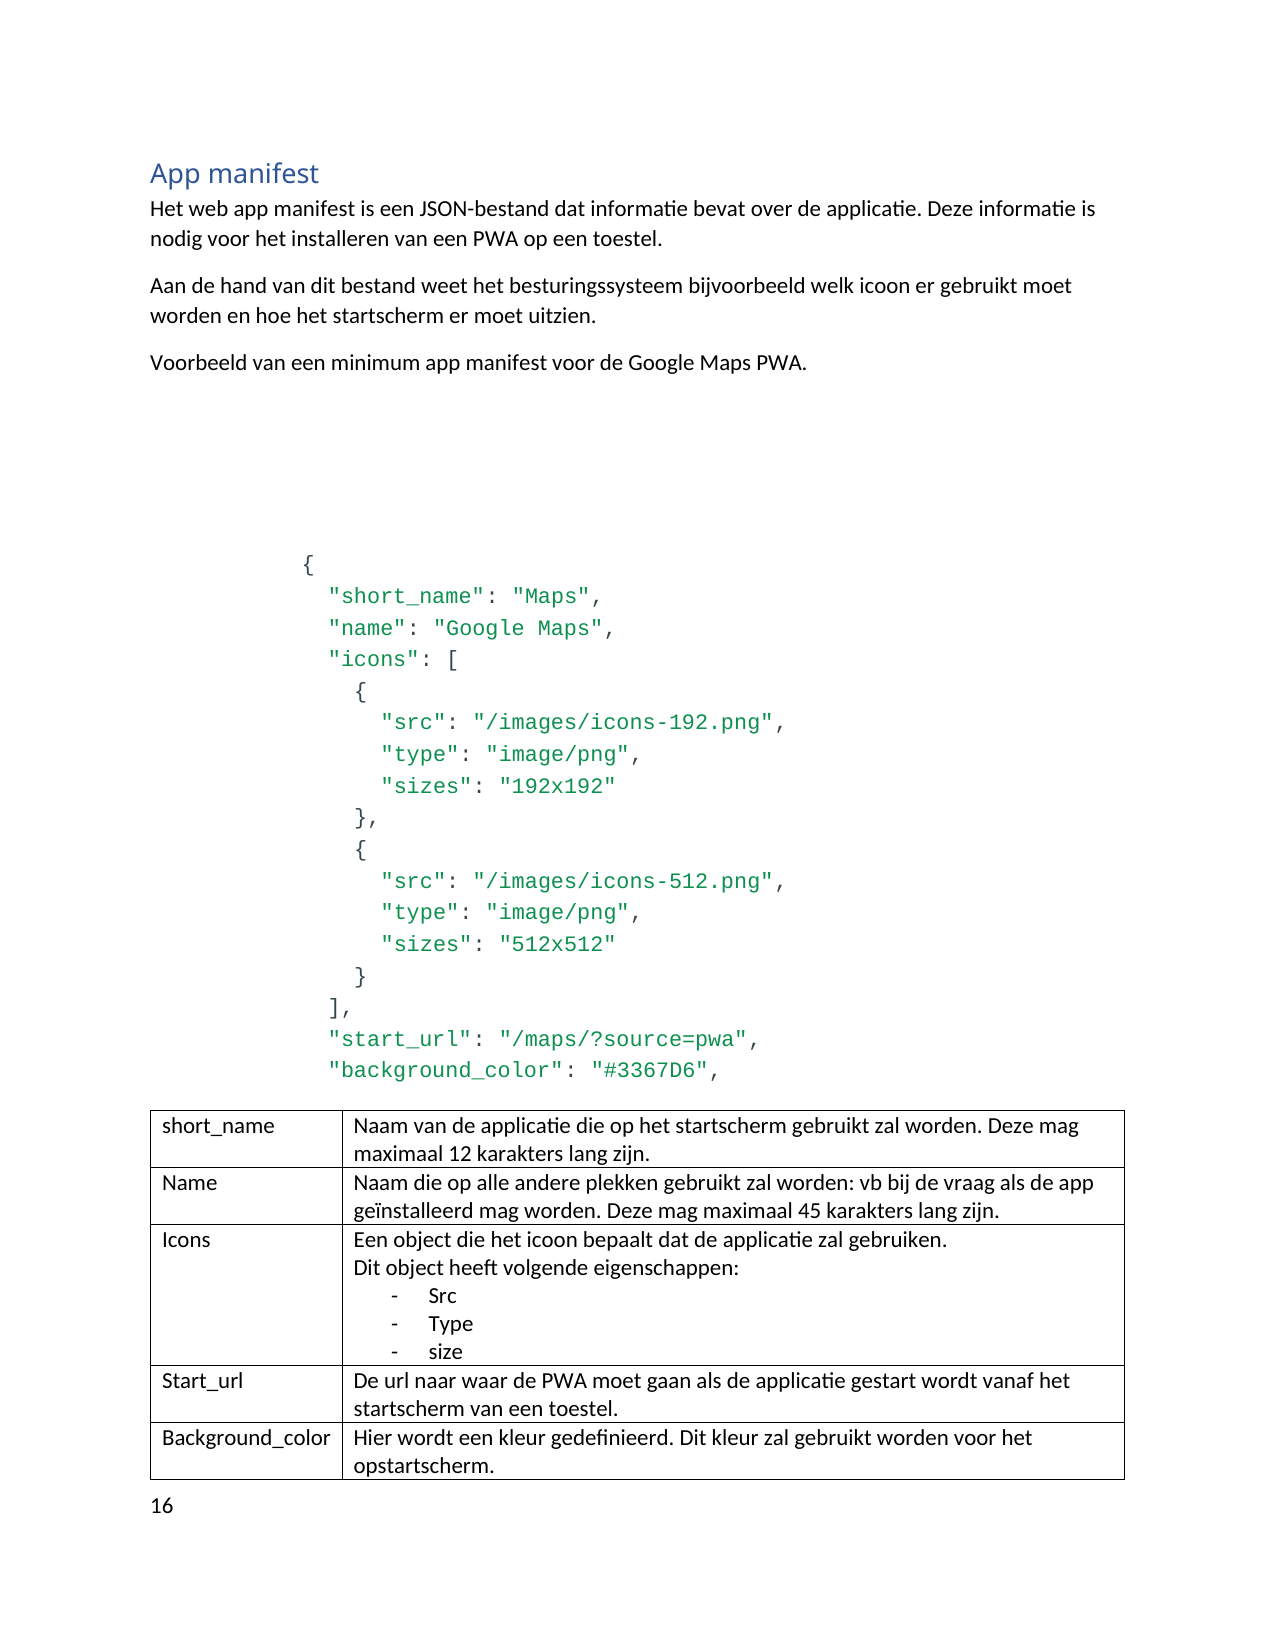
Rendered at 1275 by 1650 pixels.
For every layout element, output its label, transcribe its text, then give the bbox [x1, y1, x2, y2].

table_header short_name [151, 1111, 342, 1167]
text Voorbeeld van een minimum app manifest voor de Google Maps PWA. [150, 348, 1125, 376]
table_cell Hier wordt een kleur gedefinieerd. Dit kleur zal gebruikt worden voor het opstartscherm. [343, 1423, 1124, 1479]
table_cell Icons [151, 1225, 342, 1365]
table_cell Name [151, 1168, 342, 1224]
table_cell Een object die het icoon bepaalt dat de applicatie zal gebruiken. Dit object heeft volgende eigenschappen: Src Type size [343, 1225, 1124, 1365]
text Het web app manifest is een JSON-bestand dat informatie bevat over de applicatie. Deze informatie is nodig voor het installeren van een PWA op een toestel. [150, 194, 1125, 252]
table_header Naam van de applicatie die op het startscherm gebruikt zal worden. Deze mag maximaal 12 karakters lang zijn. [343, 1111, 1124, 1167]
table_cell Naam die op alle andere plekken gebruikt zal worden: vb bij de vraag als de app geïnstalleerd mag worden. Deze mag maximaal 45 karakters lang zijn. [343, 1168, 1124, 1224]
table_cell Start_url [151, 1366, 342, 1422]
table_cell De url naar waar de PWA moet gaan als de applicatie gestart wordt vanaf het startscherm van een toestel. [343, 1366, 1124, 1422]
table_cell Background_color [151, 1423, 342, 1479]
subtitle App manifest [150, 154, 1125, 191]
text Aan de hand van dit bestand weet het besturingssysteem bijvoorbeeld welk icoon er gebruikt moet worden en hoe het startscherm er moet uitzien. [150, 271, 1125, 329]
